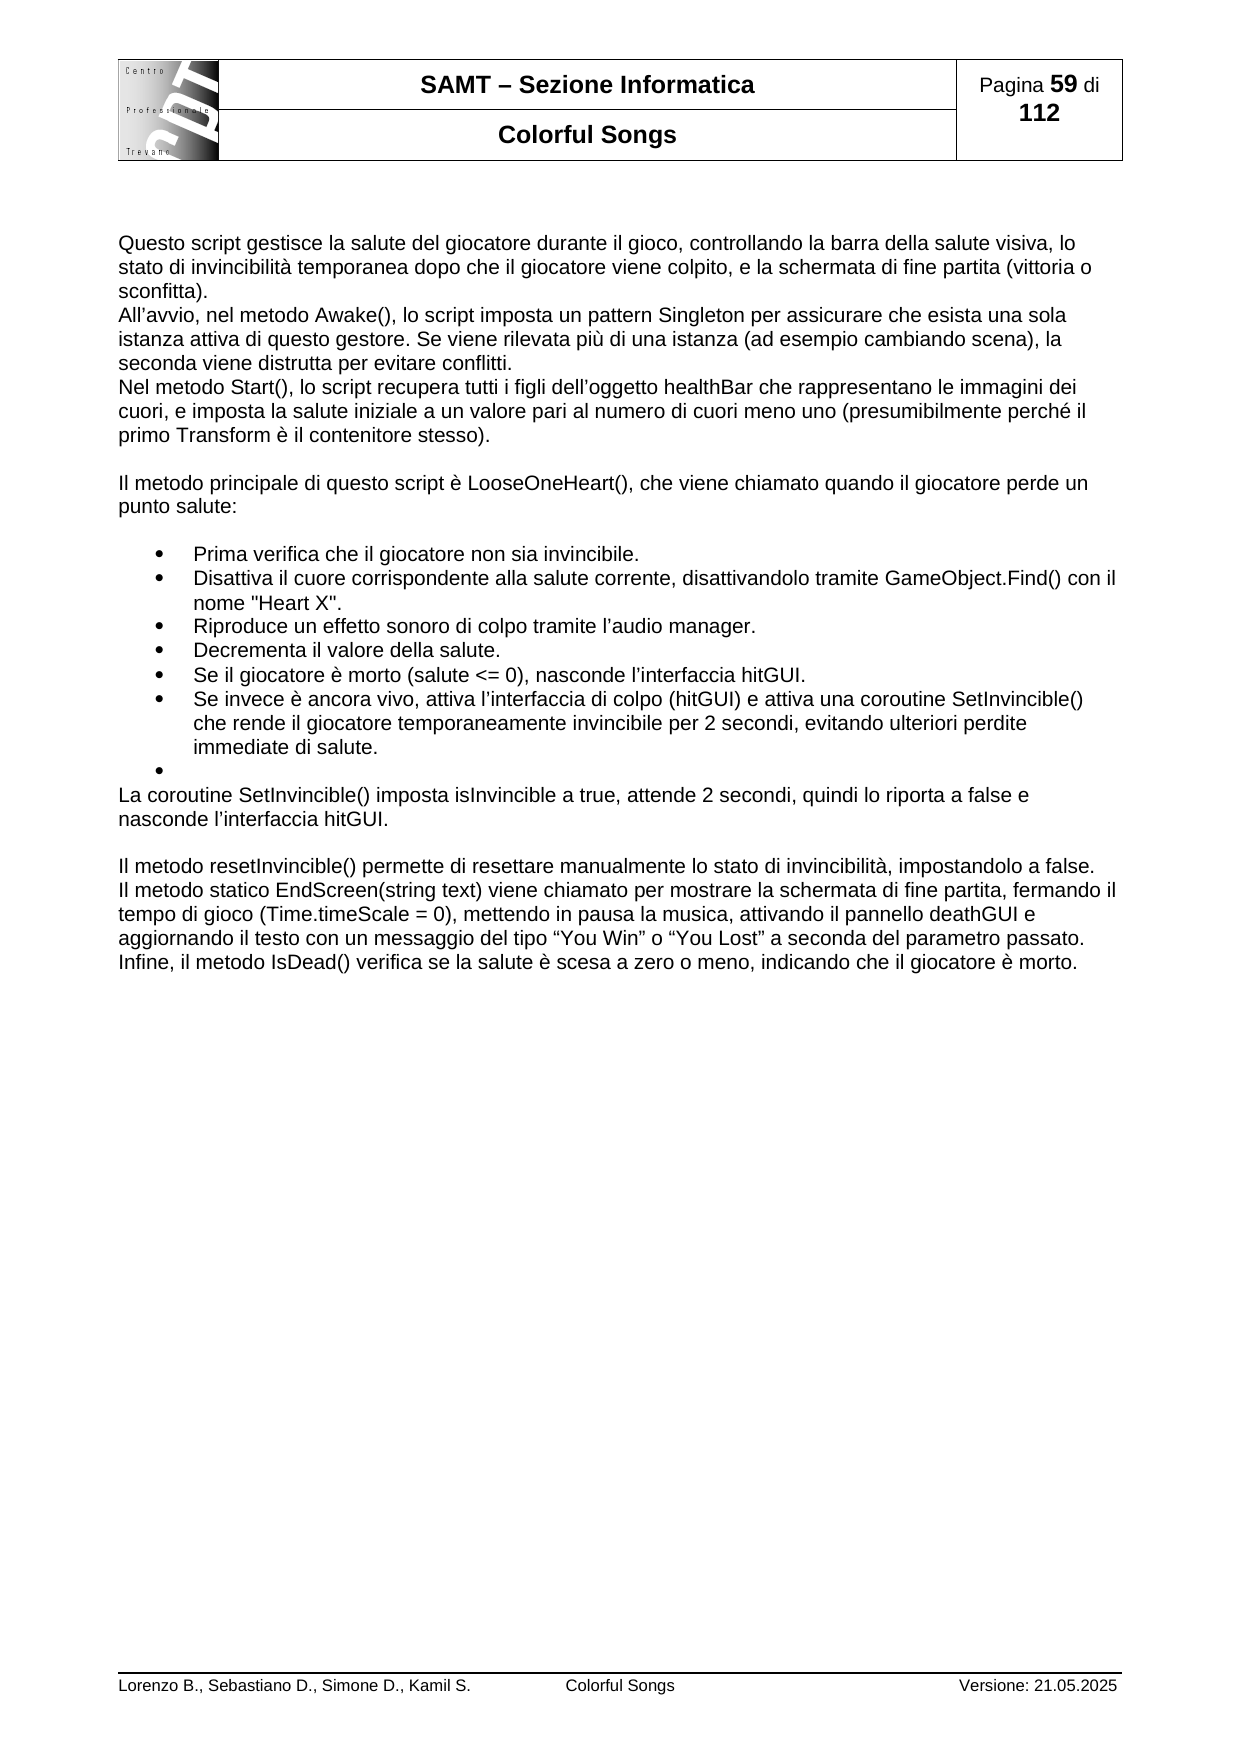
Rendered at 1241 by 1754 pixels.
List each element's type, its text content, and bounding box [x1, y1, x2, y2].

text Infine, il metodo IsDead() verifica se la salute è scesa a zero o meno, indicando che il giocatore è morto. [118, 950, 1122, 974]
picture [118, 60, 219, 160]
list Se invece è ancora vivo, attiva l’interfaccia di colpo (hitGUI) e attiva una coroutine SetInvincible() che rende il giocatore temporaneamente invincibile per 2 secondi, evitando ulteriori perdite immediate di salute. [156, 686, 1122, 758]
list Disattiva il cuore corrispondente alla salute corrente, disattivandolo tramite GameObject.Find() con il nome "Heart X". [156, 566, 1122, 614]
list Prima verifica che il giocatore non sia invincibile. [156, 542, 1122, 566]
text Il metodo principale di questo script è LooseOneHeart(), che viene chiamato quando il giocatore perde un punto salute: [118, 470, 1122, 518]
text Il metodo statico EndScreen(string text) viene chiamato per mostrare la schermata di fine partita, fermando il tempo di gioco (Time.timeScale = 0), mettendo in pausa la musica, attivando il pannello deathGUI e aggiornando il testo con un messaggio del tipo “You Win” o “You Lost” a seconda del parametro passato. [118, 878, 1122, 950]
text Questo script gestisce la salute del giocatore durante il gioco, controllando la barra della salute visiva, lo stato di invincibilità temporanea dopo che il giocatore viene colpito, e la schermata di fine partita (vittoria o sconfitta). [118, 231, 1122, 303]
text Il metodo resetInvincible() permette di resettare manualmente lo stato di invincibilità, impostandolo a false. [118, 854, 1122, 878]
text Nel metodo Start(), lo script recupera tutti i figli dell’oggetto healthBar che rappresentano le immagini dei cuori, e imposta la salute iniziale a un valore pari al numero di cuori meno uno (presumibilmente perché il primo Transform è il contenitore stesso). [118, 374, 1122, 446]
text All’avvio, nel metodo Awake(), lo script imposta un pattern Singleton per assicurare che esista una sola istanza attiva di questo gestore. Se viene rilevata più di una istanza (ad esempio cambiando scena), la seconda viene distrutta per evitare conflitti. [118, 303, 1122, 374]
text La coroutine SetInvincible() imposta isInvincible a true, attende 2 secondi, quindi lo riporta a false e nasconde l’interfaccia hitGUI. [118, 782, 1122, 830]
list Se il giocatore è morto (salute <= 0), nasconde l’interfaccia hitGUI. [156, 662, 1122, 686]
list Decrementa il valore della salute. [156, 638, 1122, 662]
list Riproduce un effetto sonoro di colpo tramite l’audio manager. [156, 614, 1122, 638]
